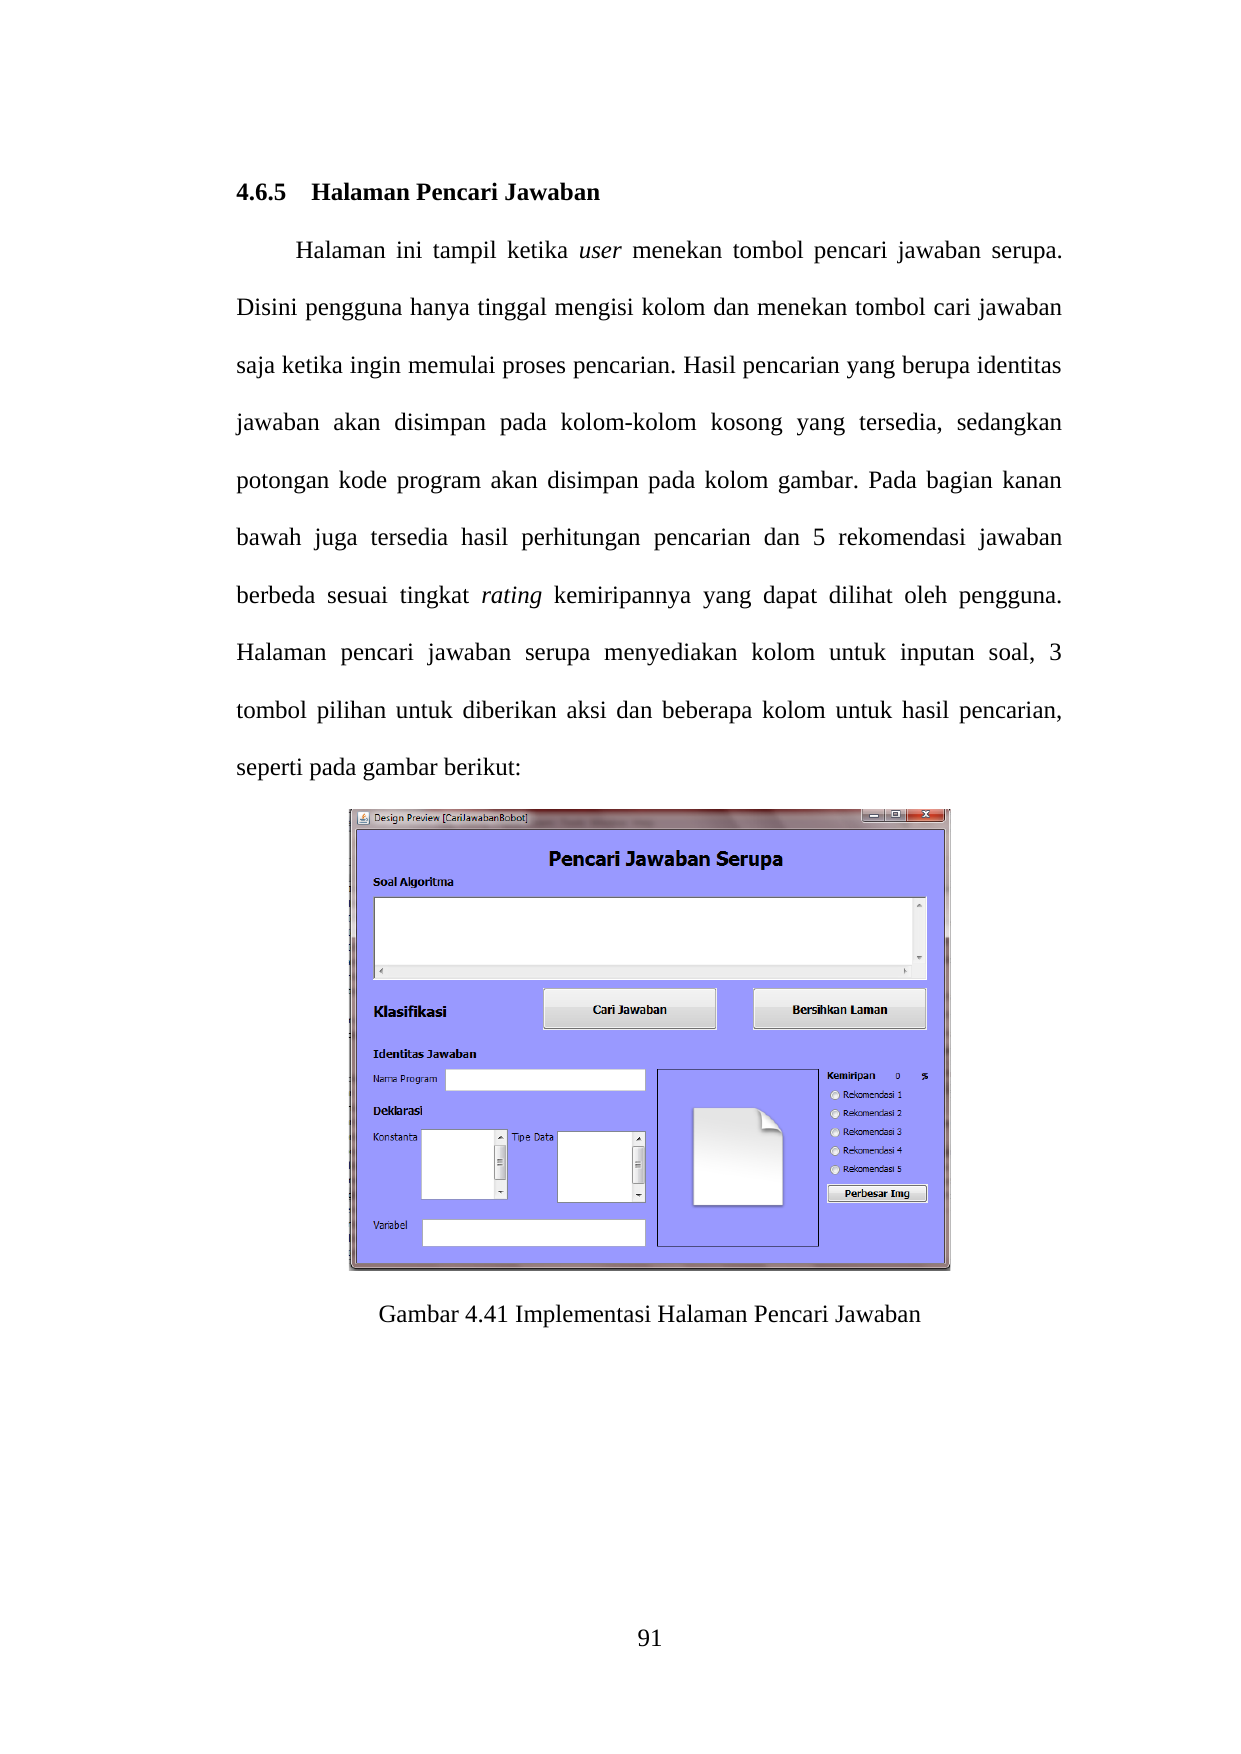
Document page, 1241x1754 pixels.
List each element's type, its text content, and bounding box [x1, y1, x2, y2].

subtitle Halaman Pencari Jawaban [236, 177, 1063, 206]
text Halaman ini tampil ketika user menekan tombol pencari jawaban serupa. Disini pengguna hanya tinggal mengisi kolom dan menekan tombol cari jawaban saja ketika ingin memulai proses pencarian. Hasil pencarian yang berupa identitas jawaban akan disimpan pada kolom-kolom kosong yang tersedia, sedangkan potongan kode program akan disimpan pada kolom gambar. Pada bagian kanan bawah juga tersedia hasil perhitungan pencarian dan 5 rekomendasi jawaban berbeda sesuai tingkat rating kemiripannya yang dapat dilihat oleh pengguna. Halaman pencari jawaban serupa menyediakan kolom untuk inputan soal, 3 tombol pilihan untuk diberikan aksi dan beberapa kolom untuk hasil pencarian, seperti pada gambar berikut: [236, 235, 1063, 781]
picture [348, 809, 951, 1271]
text Gambar 4.41 Implementasi Halaman Pencari Jawaban [236, 1299, 1063, 1328]
